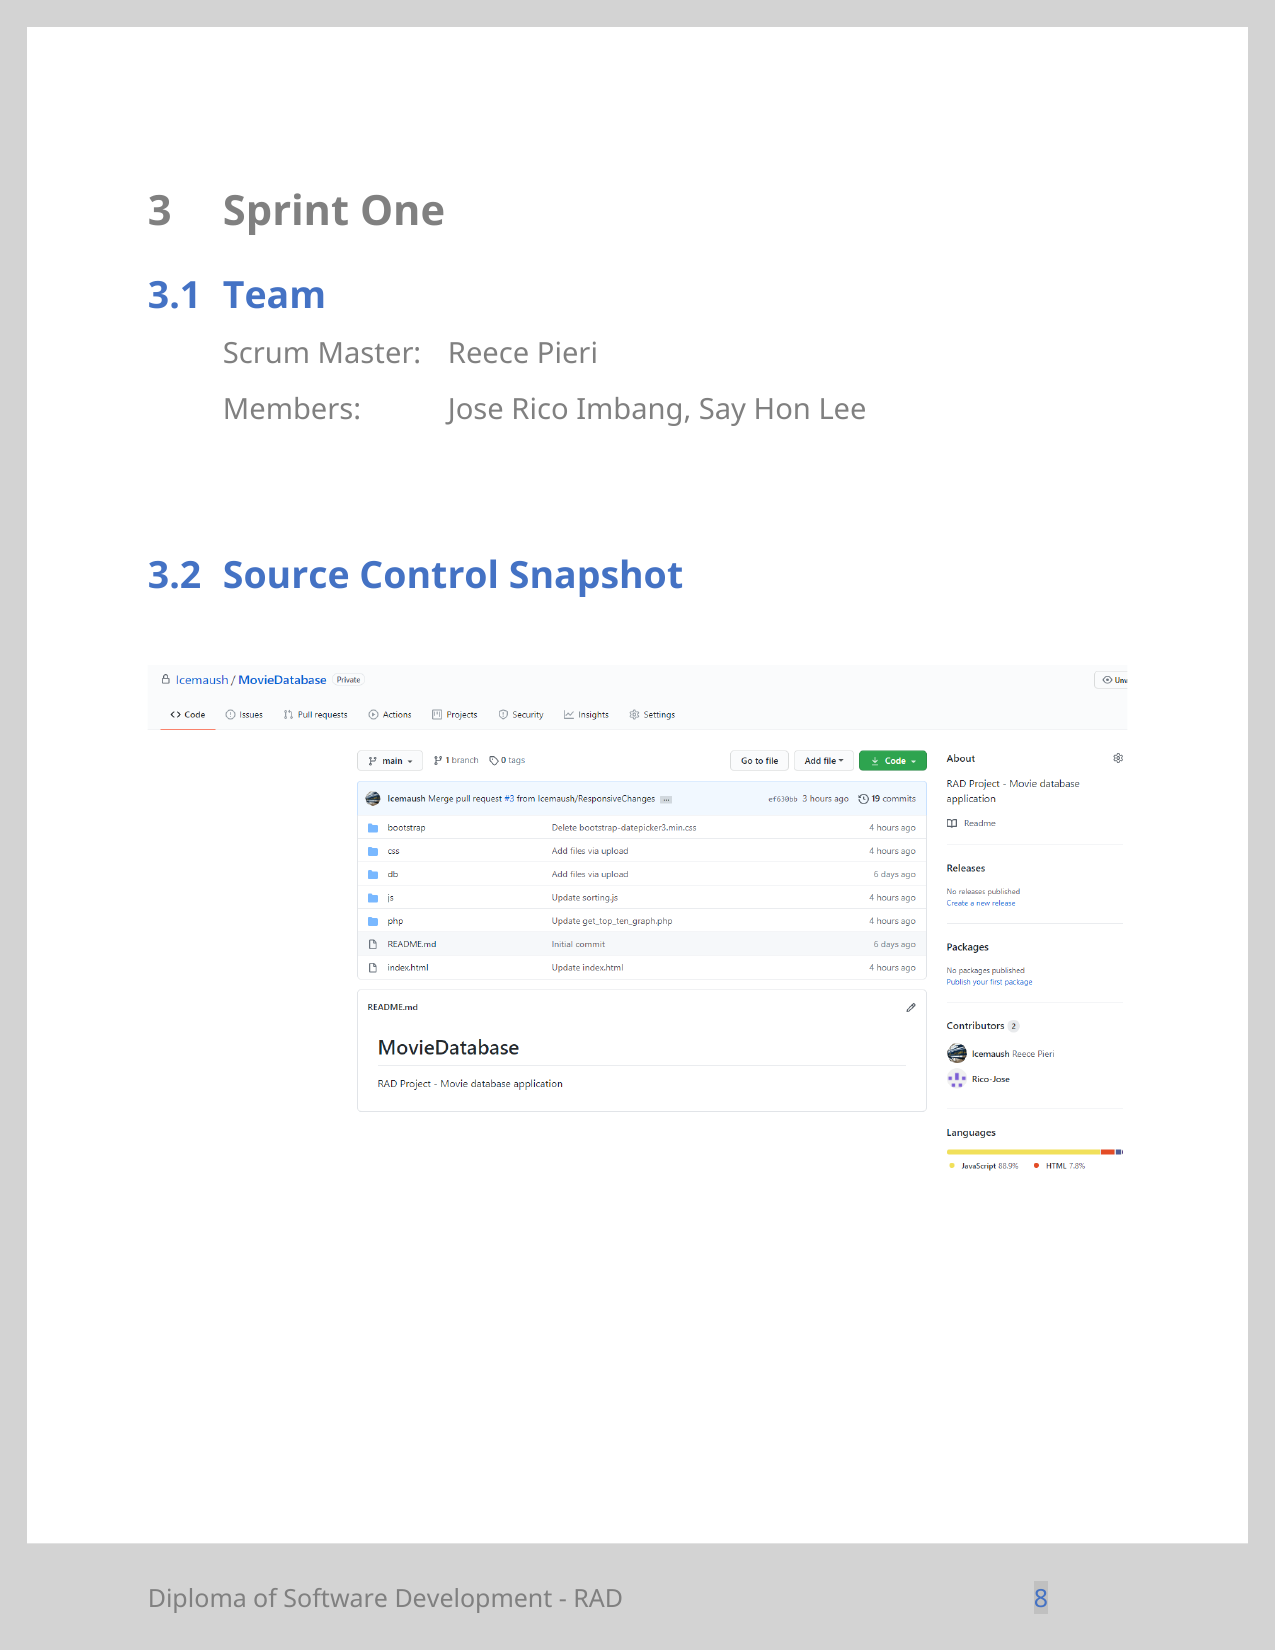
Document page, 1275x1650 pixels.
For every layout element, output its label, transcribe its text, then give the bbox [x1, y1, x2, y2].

text Scrum Master: Reece Pieri [223, 332, 1127, 372]
subtitle 3.1 Team [148, 269, 1127, 320]
text Members: Jose Rico Imbang, Say Hon Lee [223, 389, 1127, 428]
subtitle 3.2 Source Control Snapshot [148, 549, 1127, 600]
picture [147, 665, 1128, 1172]
subtitle 3 Sprint One [148, 181, 1127, 237]
